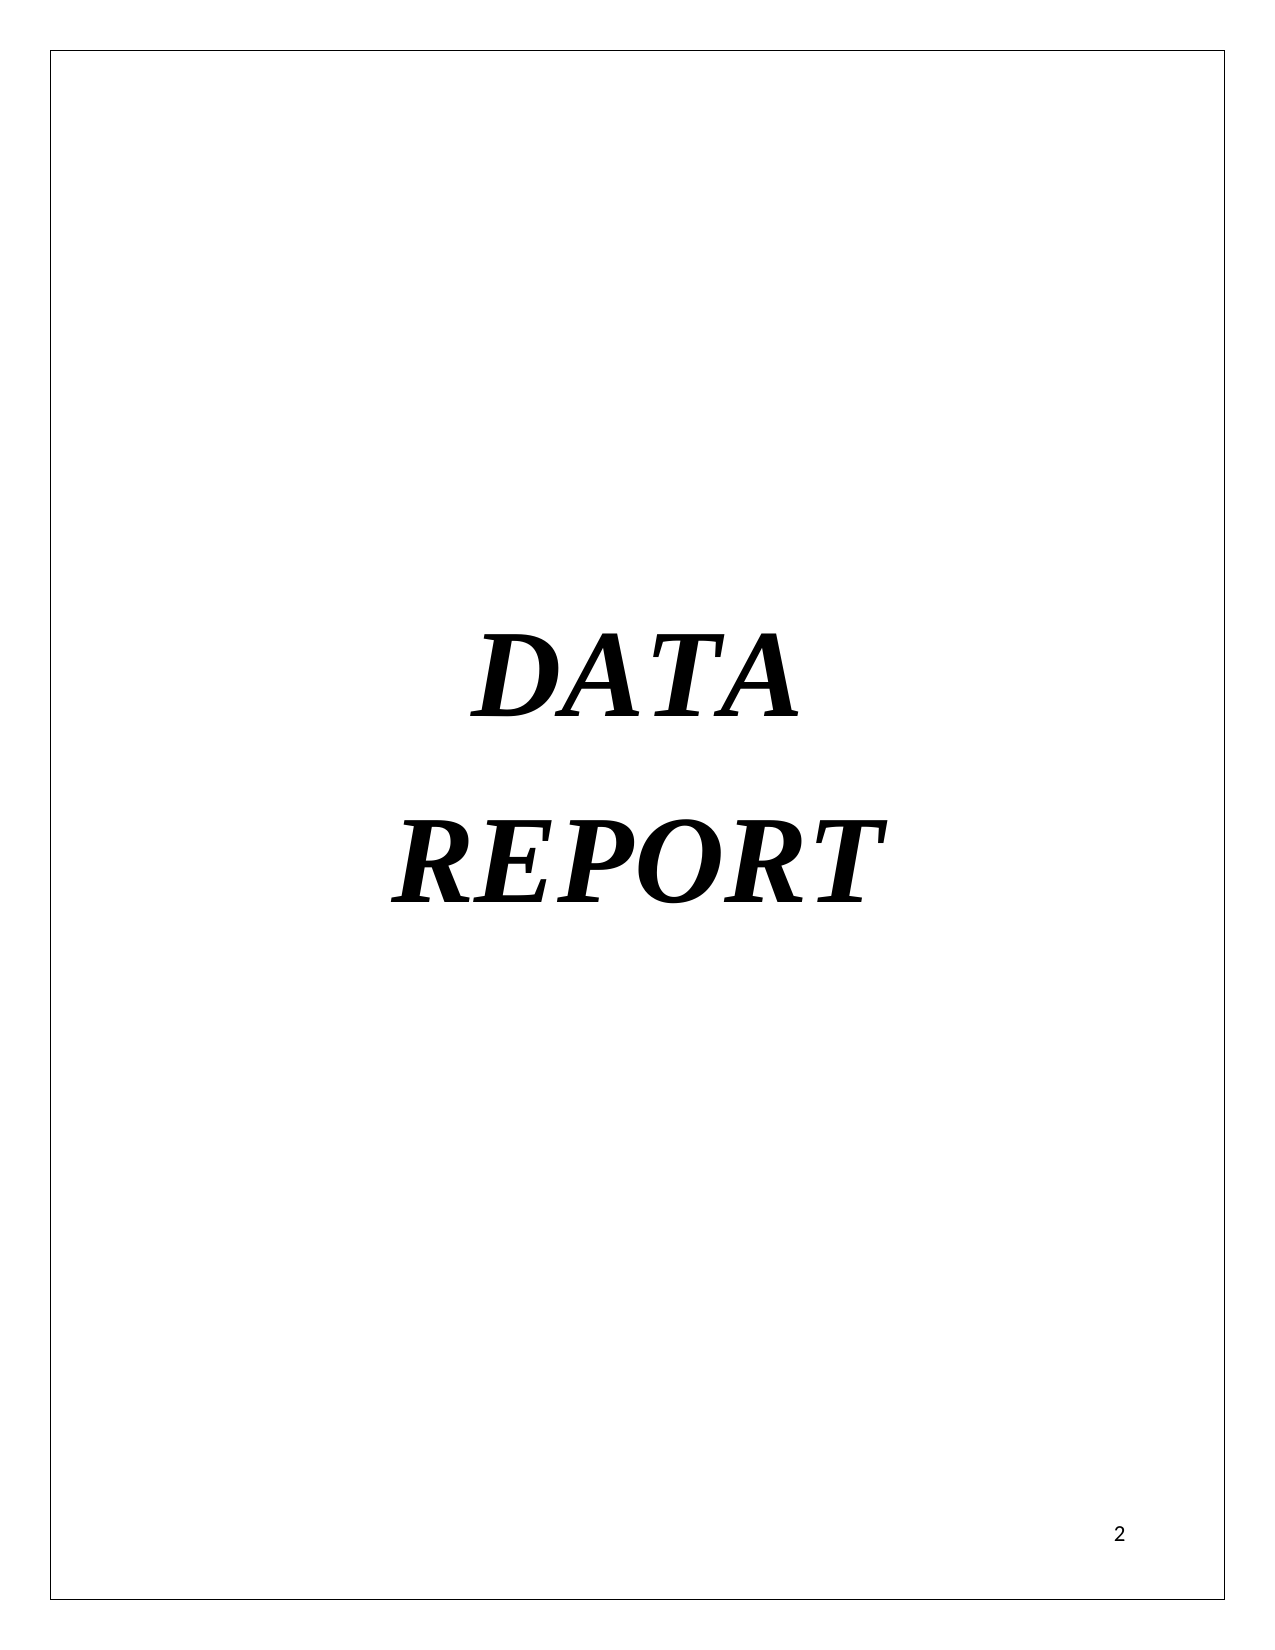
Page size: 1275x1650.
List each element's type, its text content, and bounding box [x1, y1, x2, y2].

text REPORT [150, 786, 1125, 930]
text DATA [150, 600, 1125, 743]
